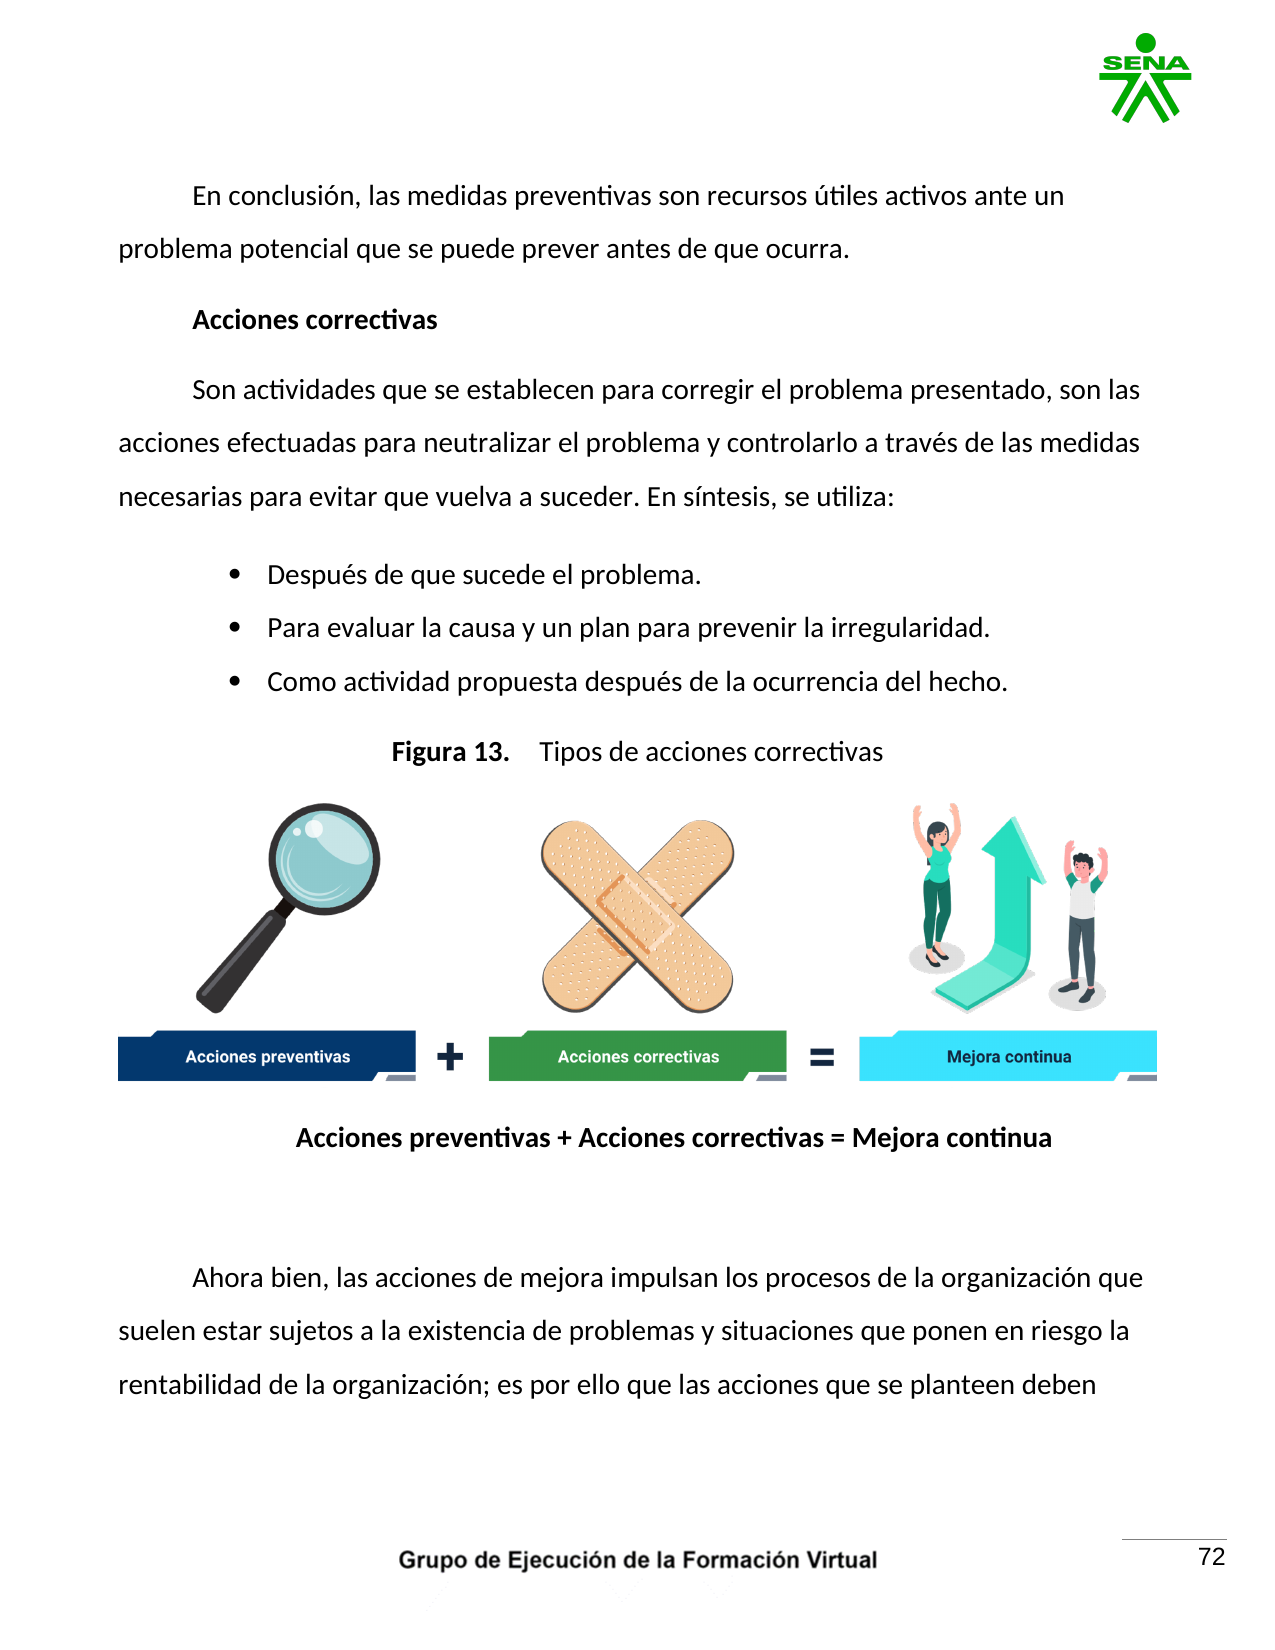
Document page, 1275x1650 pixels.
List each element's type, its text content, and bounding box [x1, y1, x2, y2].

list Como actividad propuesta después de la ocurrencia del hecho. [229, 663, 1157, 699]
text Son actividades que se establecen para corregir el problema presentado, son las acciones efectuadas para neutralizar el problema y controlarlo a través de las medidas necesarias para evitar que vuelva a suceder. En síntesis, se utiliza: [118, 371, 1157, 513]
list Para evaluar la causa y un plan para prevenir la irregularidad. [229, 609, 1157, 645]
picture [118, 803, 1157, 1088]
text Acciones preventivas + Acciones correctivas = Mejora continua [118, 1119, 1157, 1154]
picture [0, 1500, 1275, 1611]
text Tipos de acciones correctivas [118, 733, 1157, 769]
list Después de que sucede el problema. [229, 556, 1157, 592]
picture [1099, 33, 1192, 123]
text Acciones correctivas [118, 301, 1157, 336]
text En conclusión, las medidas preventivas son recursos útiles activos ante un problema potencial que se puede prever antes de que ocurra. [118, 177, 1157, 266]
